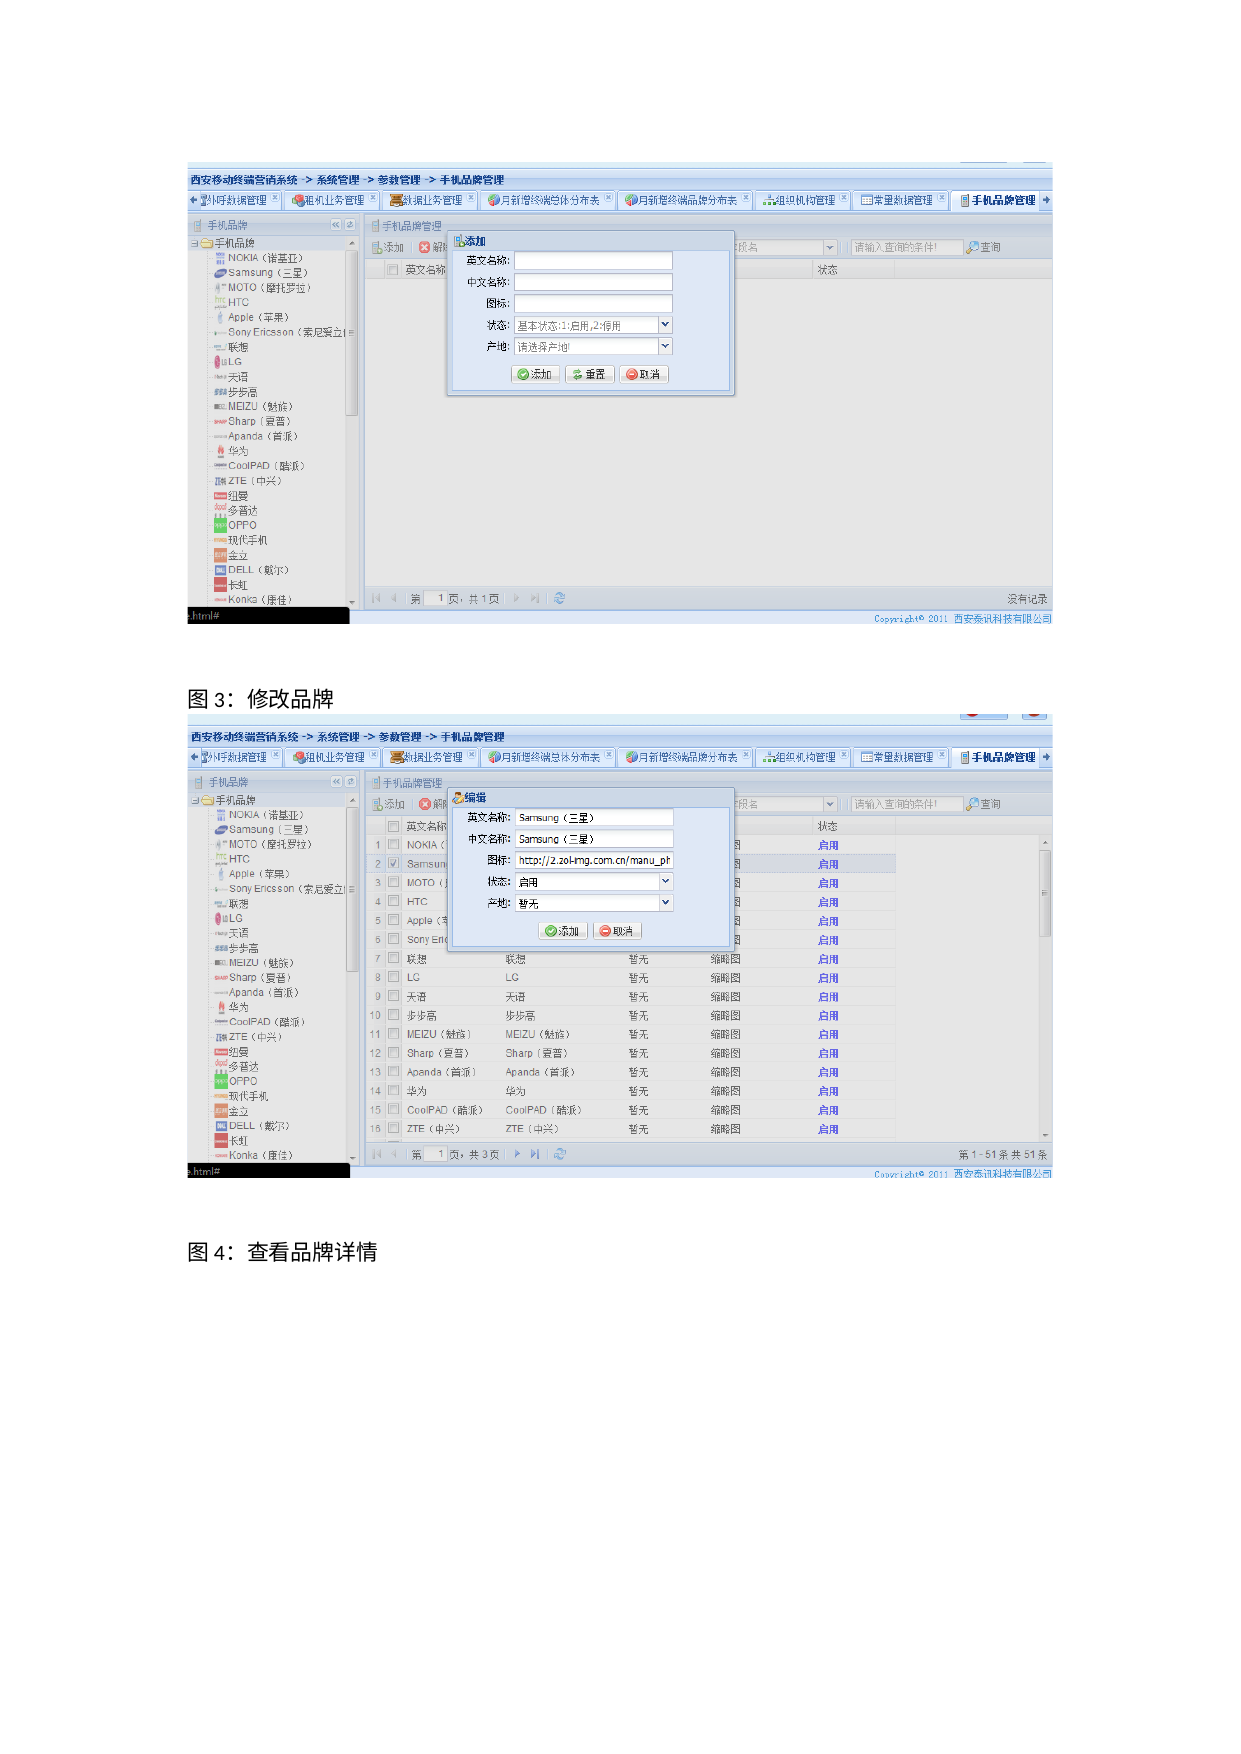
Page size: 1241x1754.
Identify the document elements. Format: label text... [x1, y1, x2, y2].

text 图4：查看品牌详情 [187, 1234, 1053, 1267]
text 图3：修改品牌 [187, 682, 1053, 714]
picture [187, 162, 1053, 624]
picture [187, 714, 1053, 1178]
